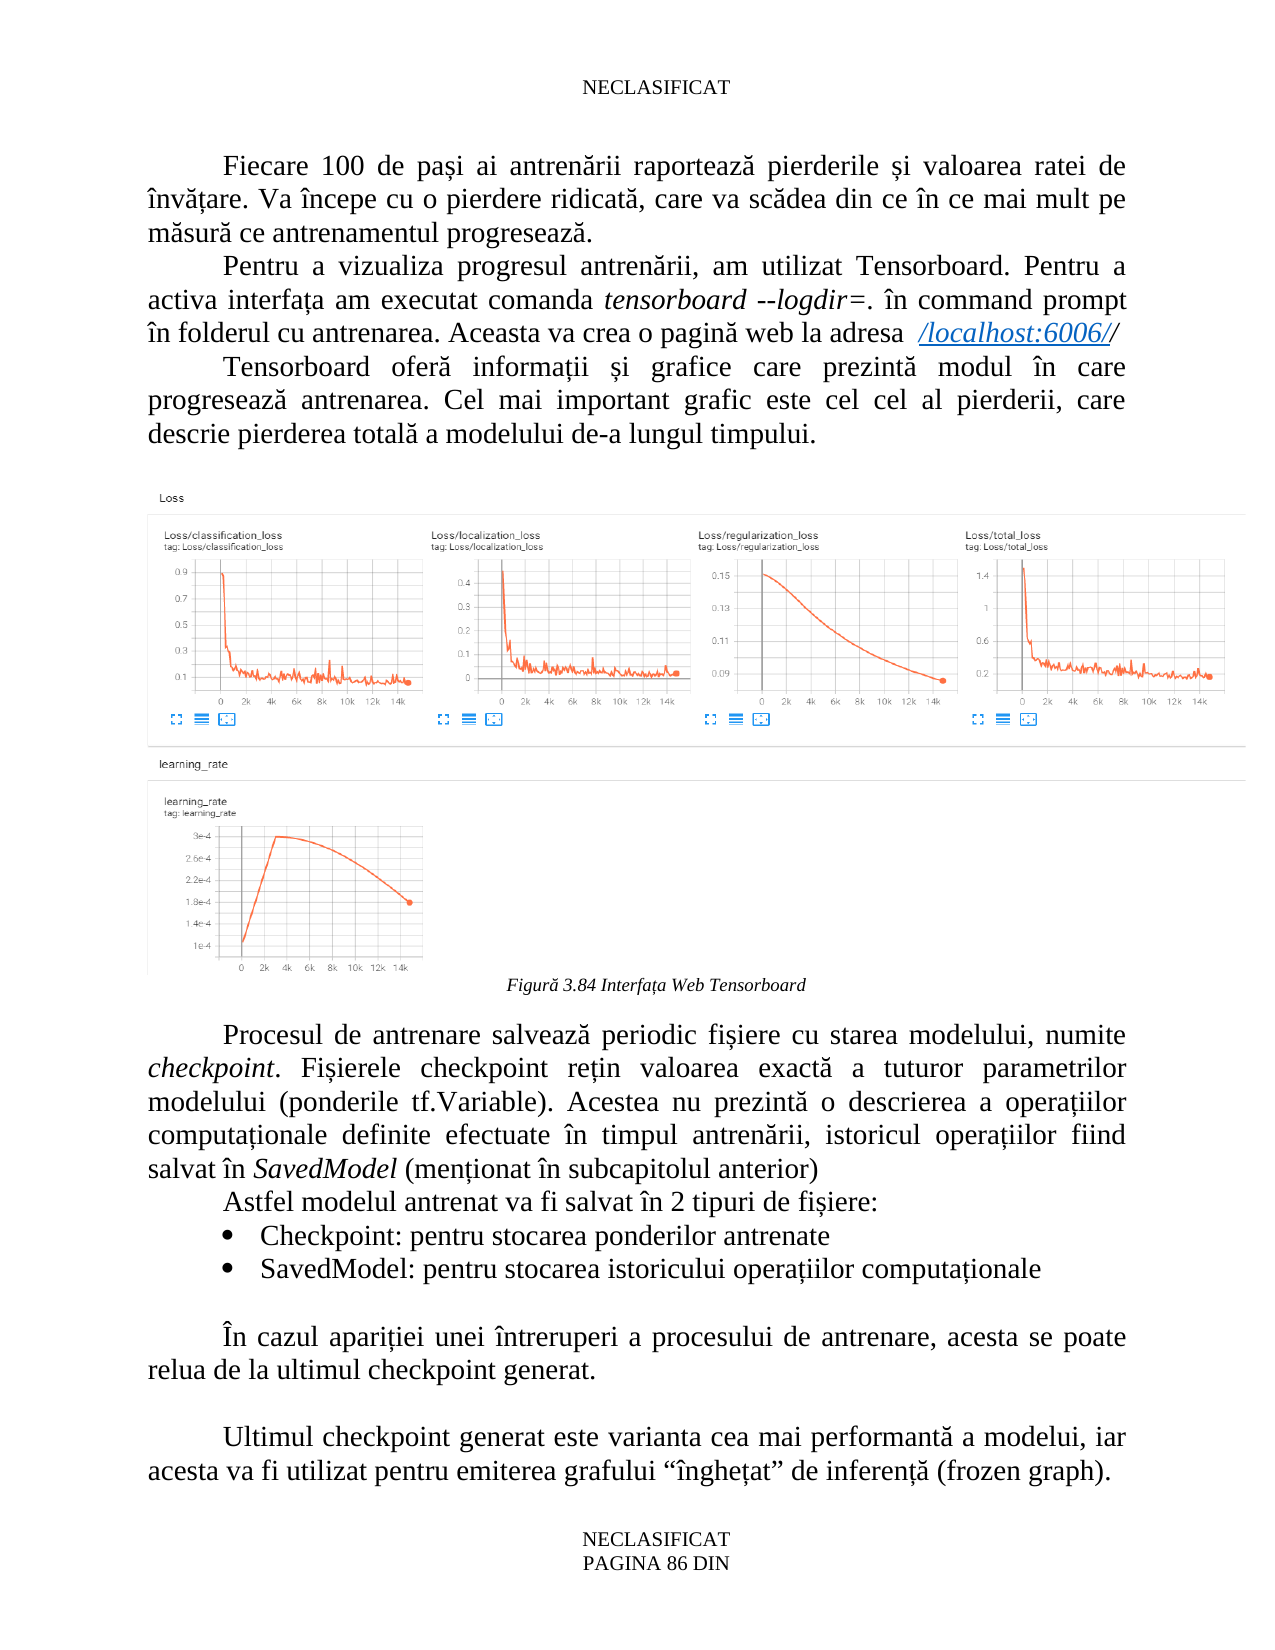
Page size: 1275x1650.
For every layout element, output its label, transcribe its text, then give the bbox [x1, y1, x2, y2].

list Checkpoint: pentru stocarea ponderilor antrenate [222, 1218, 1127, 1252]
text Ultimul checkpoint generat este varianta cea mai performantă a modelui, iar acesta va fi utilizat pentru emiterea grafului “înghețat” de inferență (frozen graph). [148, 1419, 1127, 1487]
text Procesul de antrenare salvează periodic fișiere cu starea modelului, numite checkpoint. Fișierele checkpoint rețin valoarea exactă a tuturor parametrilor modelului (ponderile tf.Variable). Acestea nu prezintă o descrierea a operațiilor computaționale definite efectuate în timpul antrenării, istoricul operațiilor fiind salvat în SavedModel (menționat în subcapitolul anterior) [148, 1017, 1127, 1184]
text În cazul apariției unei întreruperi a procesului de antrenare, acesta se poate relua de la ultimul checkpoint generat. [148, 1319, 1127, 1386]
text Pentru a vizualiza progresul antrenării, am utilizat Tensorboard. Pentru a activa interfața am executat comanda tensorboard --logdir=. în command prompt în folderul cu antrenarea. Aceasta va crea o pagină web la adresa /localhost:6006// [148, 248, 1127, 349]
picture [147, 483, 1246, 975]
text Fiecare 100 de pași ai antrenării raportează pierderile și valoarea ratei de învățare. Va începe cu o pierdere ridicată, care va scădea din ce în ce mai mult pe măsură ce antrenamentul progresează. [148, 148, 1127, 248]
list SavedModel: pentru stocarea istoricului operațiilor computaționale [222, 1252, 1127, 1285]
text Tensorboard oferă informații și grafice care prezintă modul în care progresează antrenarea. Cel mai important grafic este cel cel al pierderii, care descrie pierderea totală a modelului de-a lungul timpului. [148, 349, 1127, 449]
text Astfel modelul antrenat va fi salvat în 2 tipuri de fișiere: [148, 1184, 1127, 1218]
